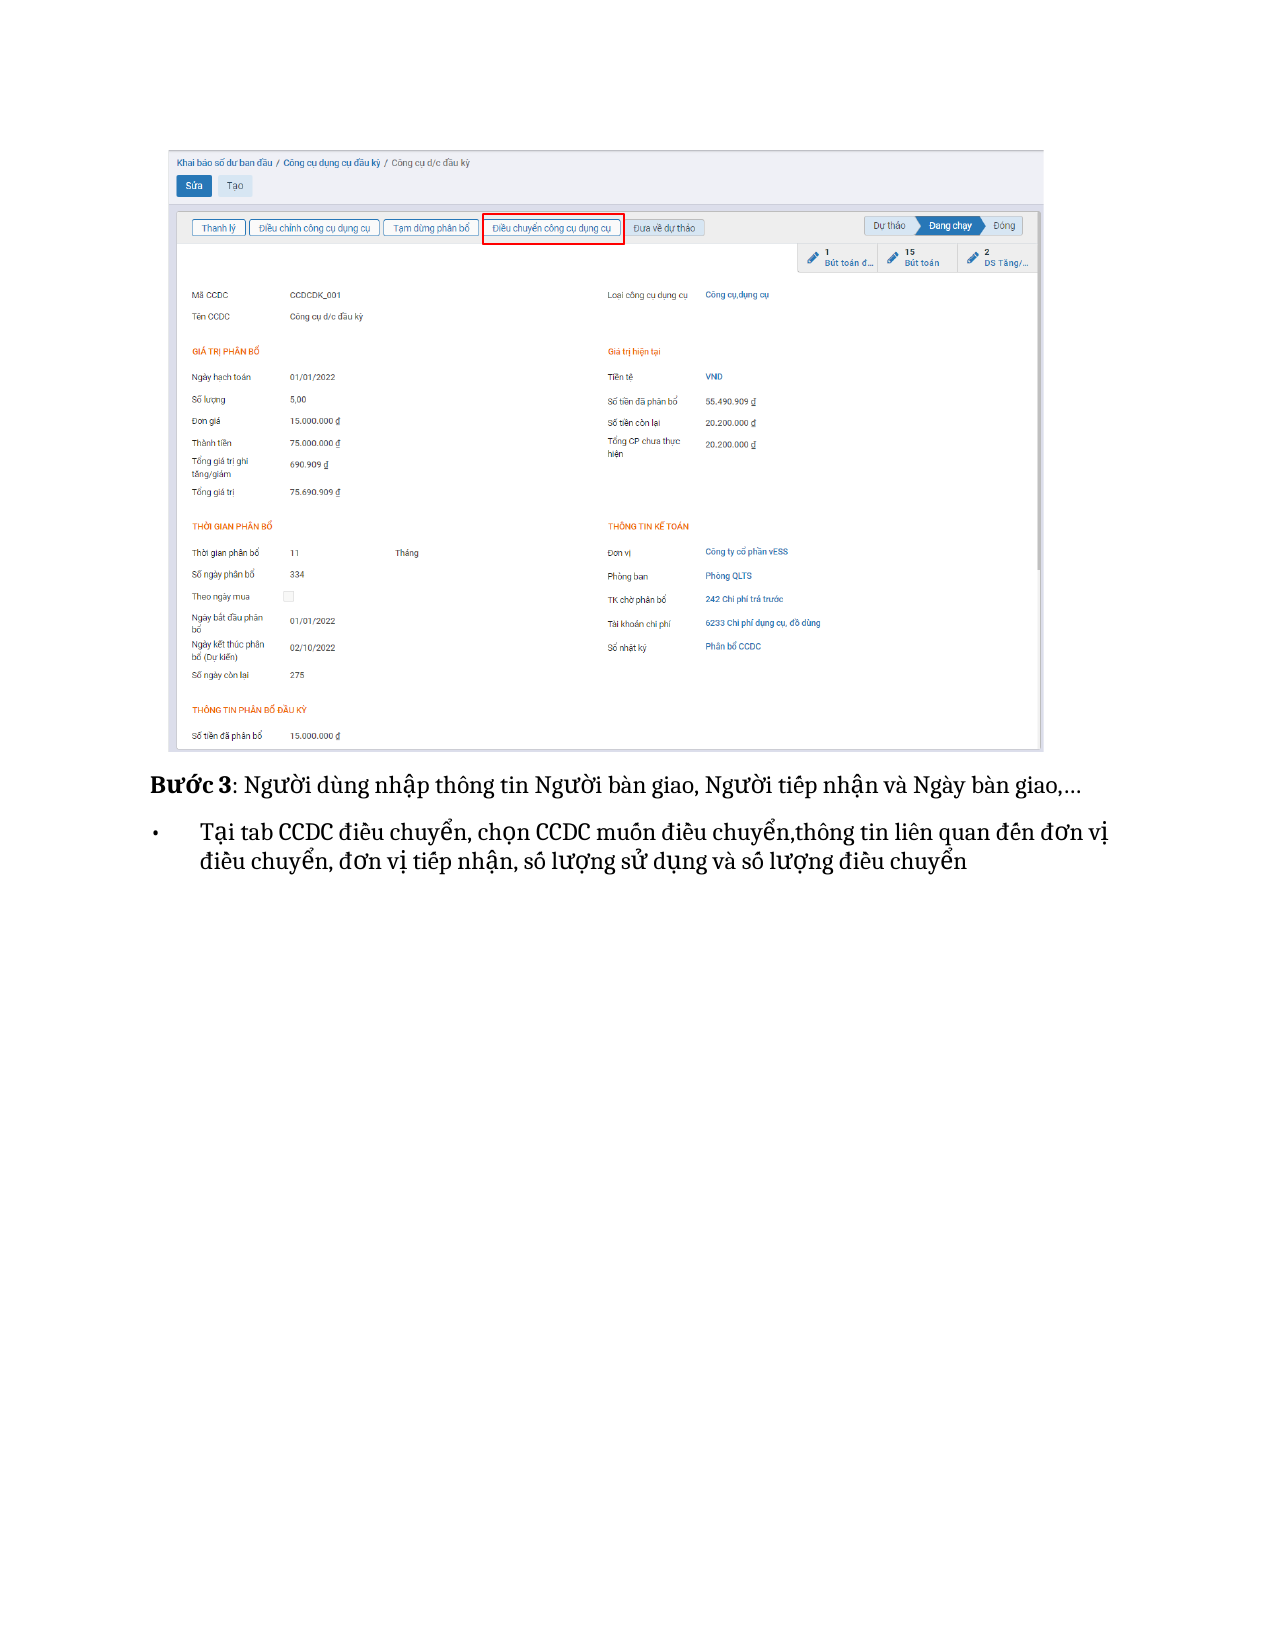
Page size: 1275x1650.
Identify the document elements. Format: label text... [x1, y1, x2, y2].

list Tại tab CCDC điều chuyển, chọn CCDC muốn điều chuyển,thông tin liên quan đến đơn vị điều chuyển, đơn vị tiếp nhận, số lượng sử dụng và số lượng điều chuyển [150, 818, 1125, 876]
picture [168, 150, 1044, 752]
text Bước 3: Người dùng nhập thông tin Người bàn giao, Người tiếp nhận và Ngày bàn giao,… [150, 771, 1125, 799]
